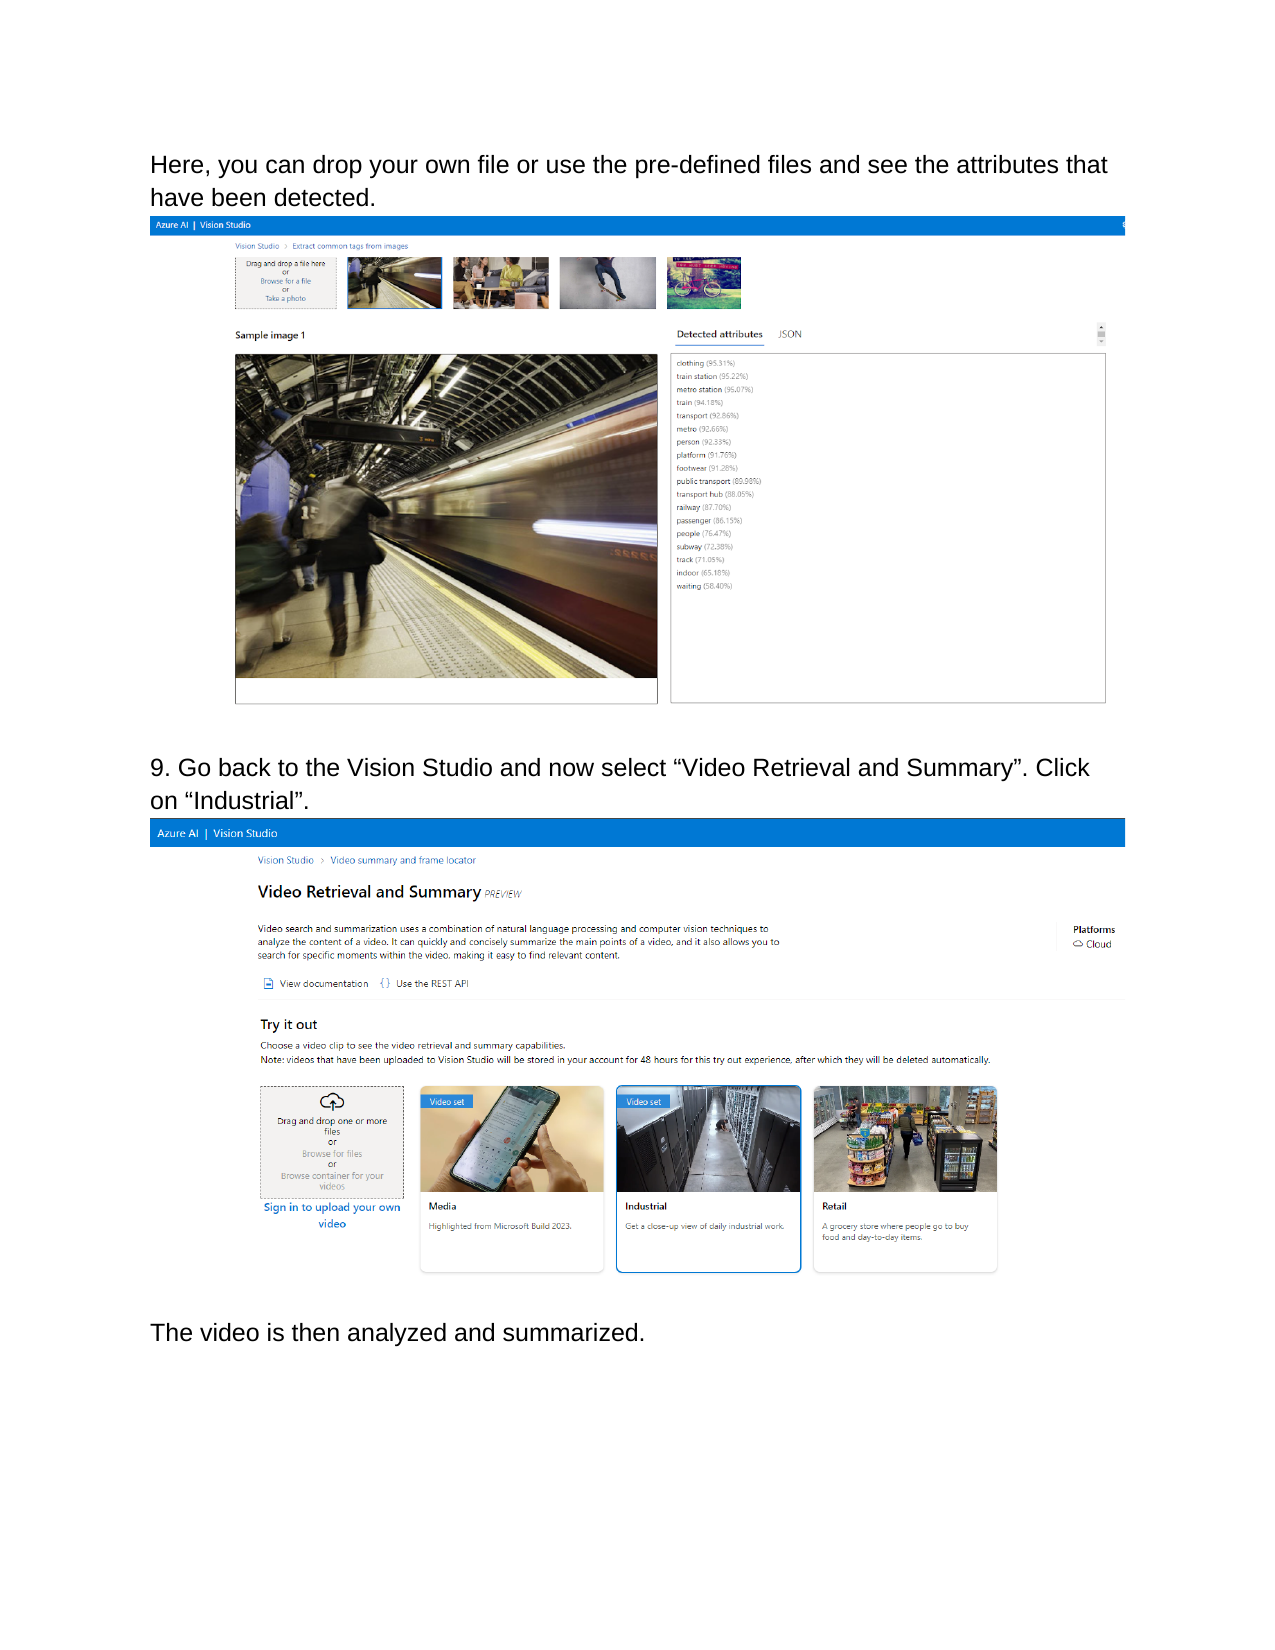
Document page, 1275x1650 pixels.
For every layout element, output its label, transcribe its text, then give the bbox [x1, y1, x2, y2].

text 9. Go back to the Vision Studio and now select “Video Retrieval and Summary”. Click on “Industrial”. [150, 753, 1125, 815]
picture [150, 216, 1125, 716]
text The video is then analyzed and summarized. [150, 1318, 1125, 1347]
text Here, you can drop your own file or use the pre-defined files and see the attributes that have been detected. [150, 150, 1125, 212]
picture [150, 818, 1125, 1282]
